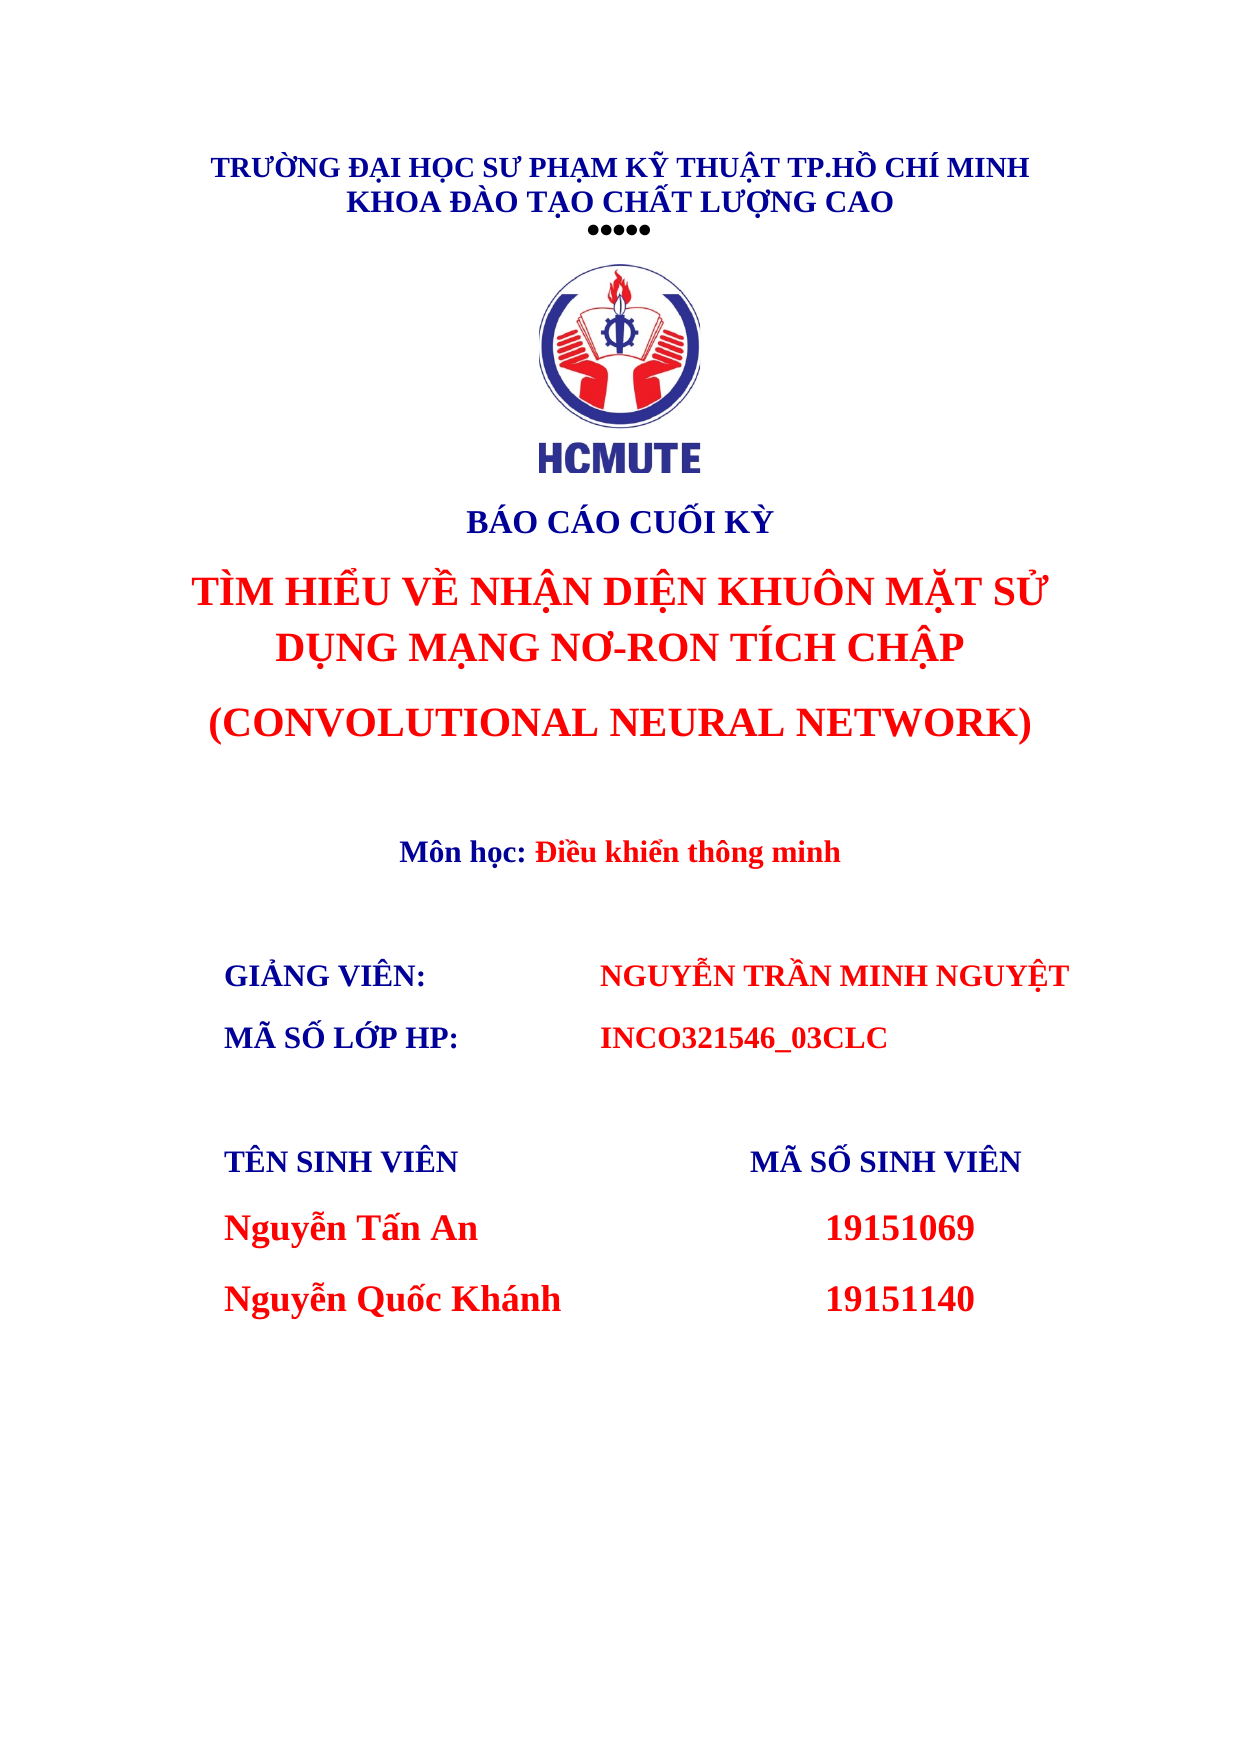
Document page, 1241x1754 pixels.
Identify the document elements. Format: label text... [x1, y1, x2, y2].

picture [537, 264, 700, 470]
text Môn học: Điều khiển thông minh [150, 833, 1090, 869]
text GIẢNG VIÊN: NGUYỄN TRẦN MINH NGUYỆT [150, 957, 1090, 993]
text Nguyễn Tấn An 19151069 [224, 1206, 1090, 1249]
text BÁO CÁO CUỐI KỲ [150, 502, 1090, 540]
text Nguyễn Quốc Khánh 19151140 [224, 1276, 1090, 1319]
text TÊN SINH VIÊN MÃ SỐ SINH VIÊN [224, 1144, 1090, 1179]
text TRƯỜNG ĐẠI HỌC SƯ PHẠM KỸ THUẬT TP.HỒ CHÍ MINH [150, 150, 1090, 183]
text MÃ SỐ LỚP HP: INCO321546_03CLC [224, 1019, 1090, 1055]
text (CONVOLUTIONAL NEURAL NETWORK) [150, 698, 1090, 746]
text KHOA ĐÀO TẠO CHẤT LƯỢNG CAO [150, 183, 1090, 219]
text TÌM HIỂU VỀ NHẬN DIỆN KHUÔN MẶT SỬ DỤNG MẠNG NƠ-RON TÍCH CHẬP [150, 567, 1090, 670]
